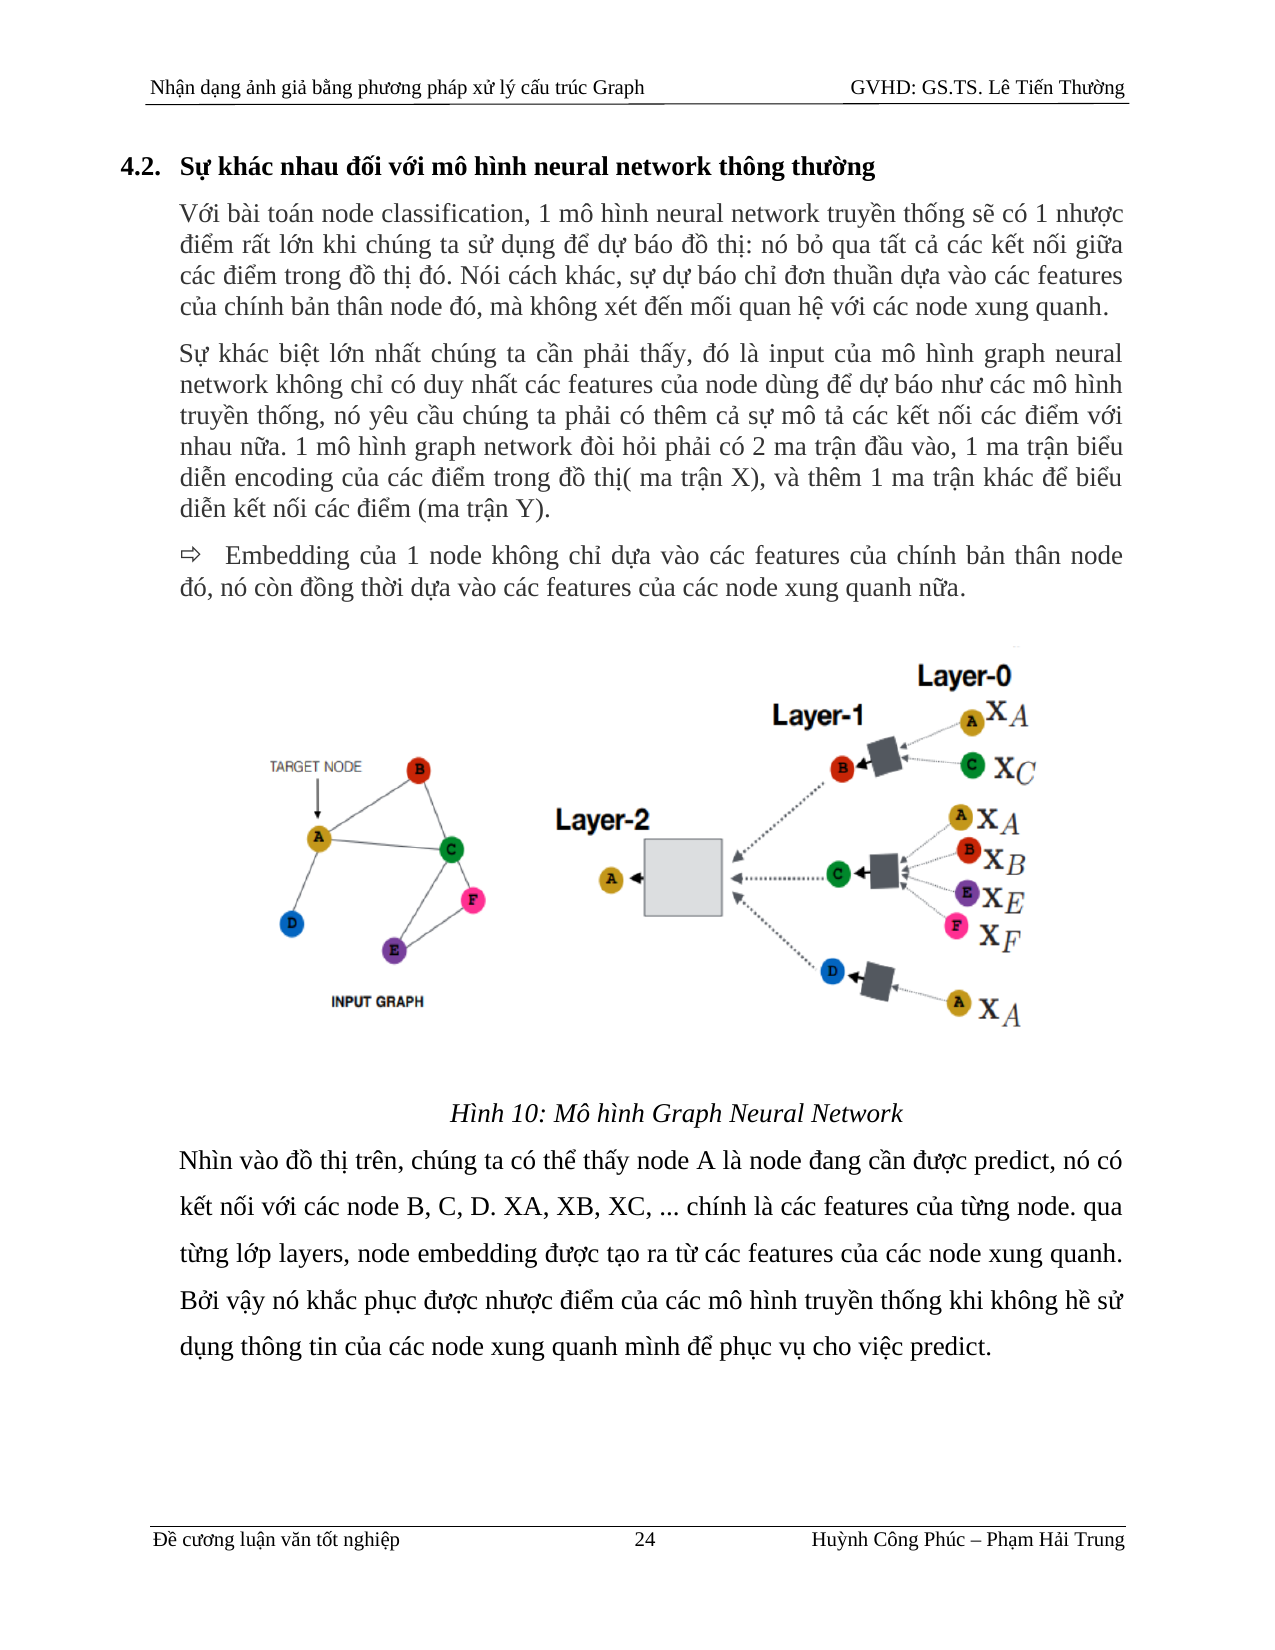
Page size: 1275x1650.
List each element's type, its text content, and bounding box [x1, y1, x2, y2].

text Với bài toán node classification, 1 mô hình neural network truyền thống sẽ có 1 nhược điểm rất lớn khi chúng ta sử dụng để dự báo đồ thị: nó bỏ qua tất cả các kết nối giữa các điểm trong đồ thị đó. Nói cách khác, sự dự báo chỉ đơn thuần dựa vào các features của chính bản thân node đó, mà không xét đến mối quan hệ với các node xung quanh. [178, 197, 1125, 321]
list Sự khác nhau đối với mô hình neural network thông thường [120, 150, 1125, 181]
list Nhìn vào đồ thị trên, chúng ta có thể thấy node A là node đang cần được predict, nó có kết nối với các node B, C, D. XA, XB, XC, ... chính là các features của từng node. qua từng lớp layers, node embedding được tạo ra từ các features của các node xung quanh. Bởi vậy nó khắc phục được nhược điểm của các mô hình truyền thống khi không hề sử dụng thông tin của các node xung quanh mình để phục vụ cho việc predict. [178, 1144, 1125, 1362]
list Embedding của 1 node không chỉ dựa vào các features của chính bản thân node đó, nó còn đồng thời dựa vào các features của các node xung quanh nữa. [178, 539, 1125, 602]
text Hình 10: Mô hình Graph Neural Network [404, 1097, 1125, 1128]
picture [244, 644, 1065, 1035]
text Sự khác biệt lớn nhất chúng ta cần phải thấy, đó là input của mô hình graph neural network không chỉ có duy nhất các features của node dùng để dự báo như các mô hình truyền thống, nó yêu cầu chúng ta phải có thêm cả sự mô tả các kết nối các điểm với nhau nữa. 1 mô hình graph network đòi hỏi phải có 2 ma trận đầu vào, 1 ma trận biểu diễn encoding của các điểm trong đồ thị( ma trận X), và thêm 1 ma trận khác để biểu diễn kết nối các điểm (ma trận Y). [178, 337, 1125, 524]
